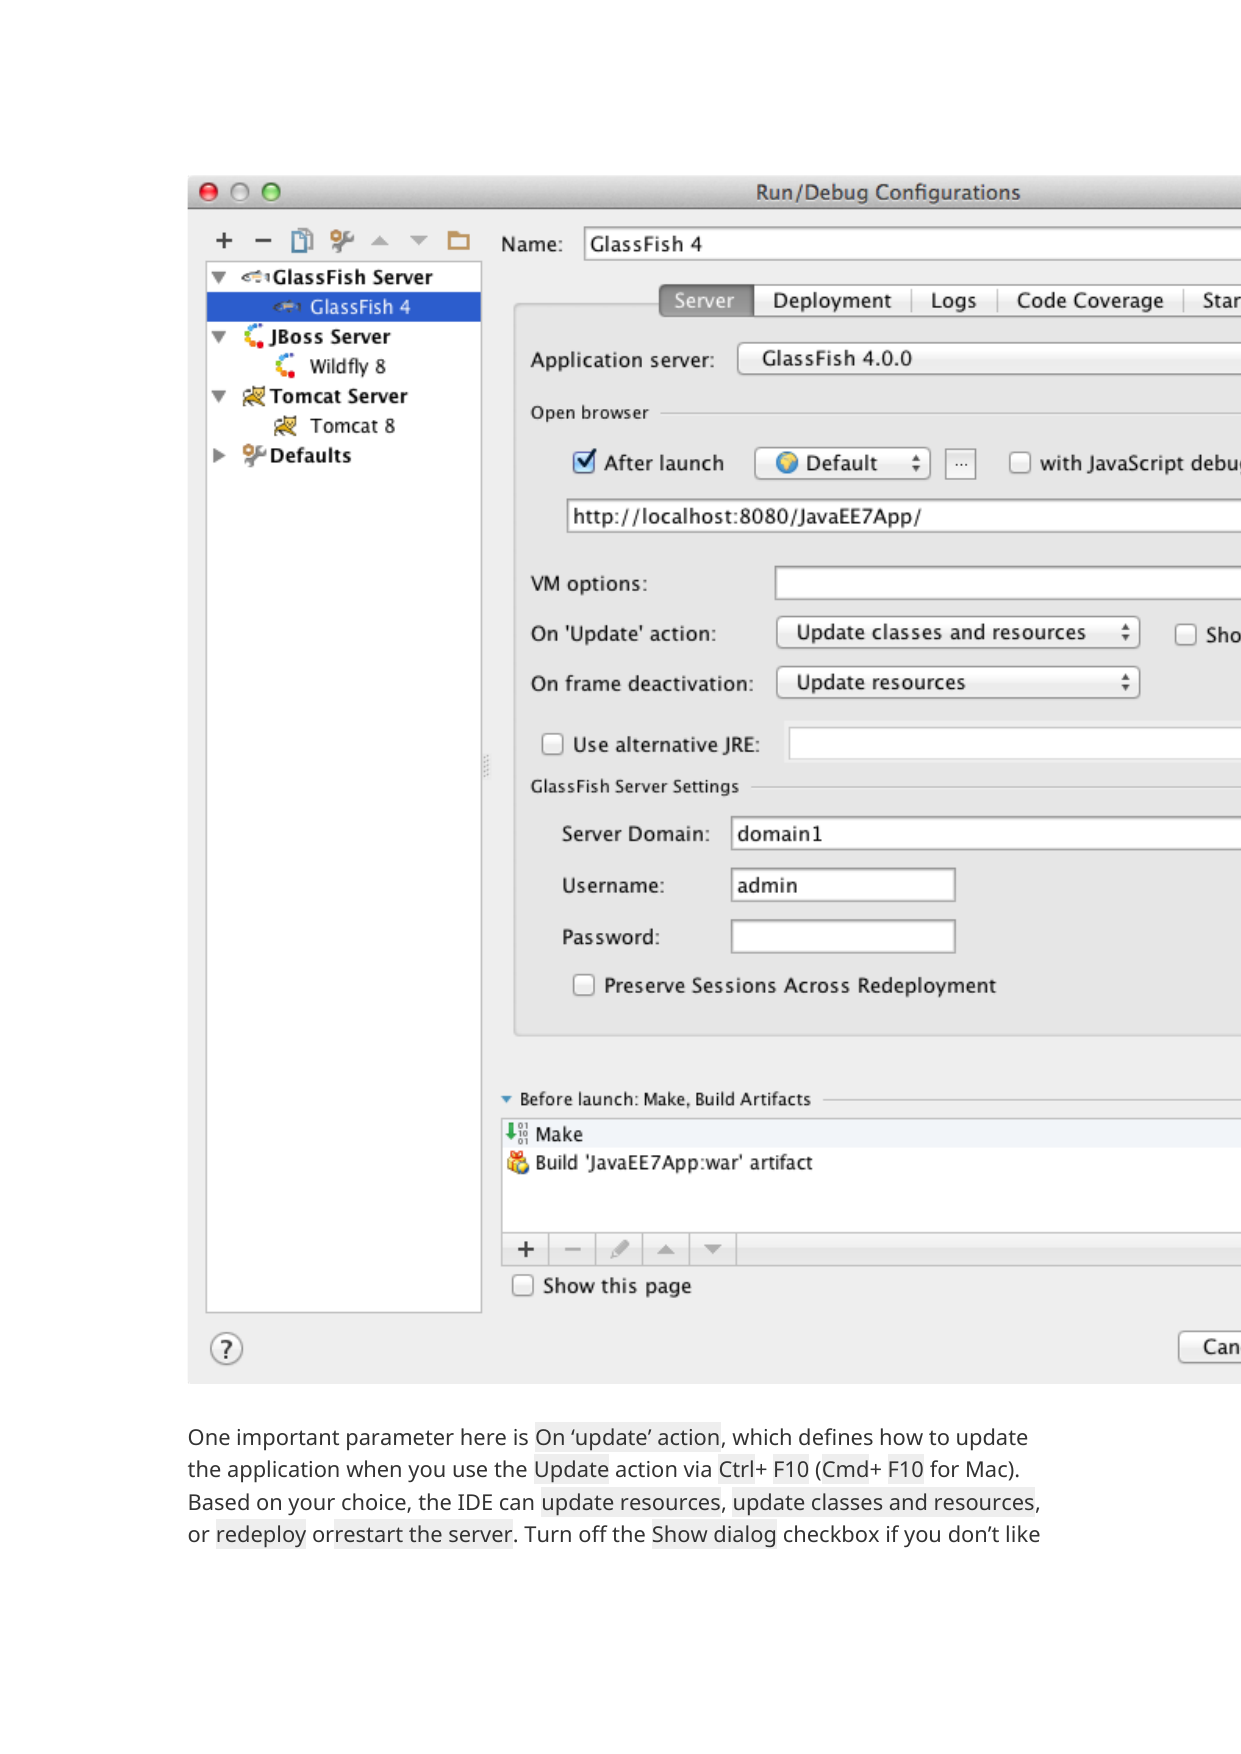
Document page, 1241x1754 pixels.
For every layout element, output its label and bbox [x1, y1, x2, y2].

picture [187, 175, 1241, 1384]
text [187, 1420, 1053, 1550]
